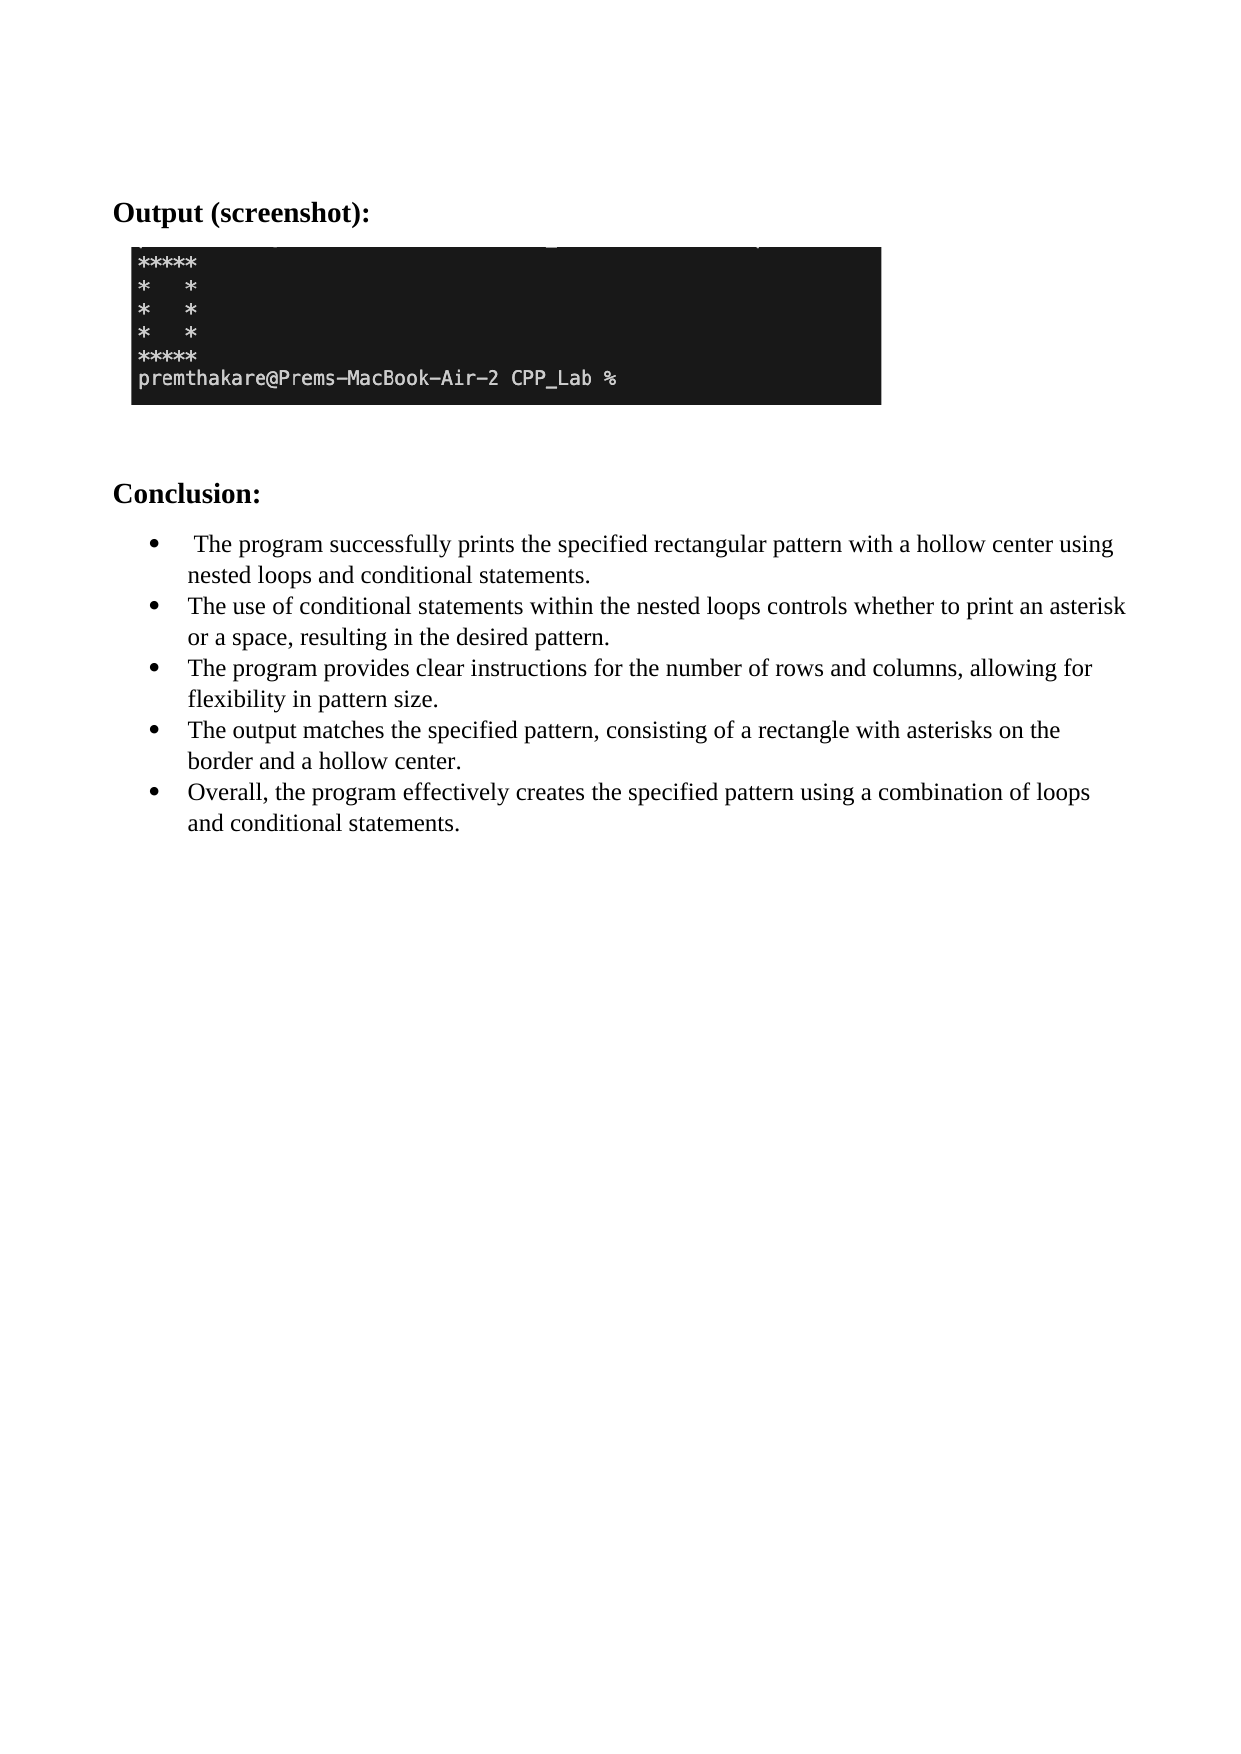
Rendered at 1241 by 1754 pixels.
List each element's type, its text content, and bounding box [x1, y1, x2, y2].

list The program successfully prints the specified rectangular pattern with a hollow center using nested loops and conditional statements. [150, 529, 1128, 588]
list The output matches the specified pattern, consisting of a rectangle with asterisks on the border and a hollow center. [150, 715, 1130, 775]
list The use of conditional statements within the nested loops controls whether to print an asterisk or a space, resulting in the desired pattern. [150, 591, 1130, 651]
text Conclusion: [112, 476, 1128, 509]
list Overall, the program effectively creates the specified pattern using a combination of loops and conditional statements. [150, 777, 1128, 837]
text Output (screenshot): [112, 195, 1128, 229]
list The program provides clear instructions for the number of rows and columns, allowing for flexibility in pattern size. [150, 653, 1130, 713]
